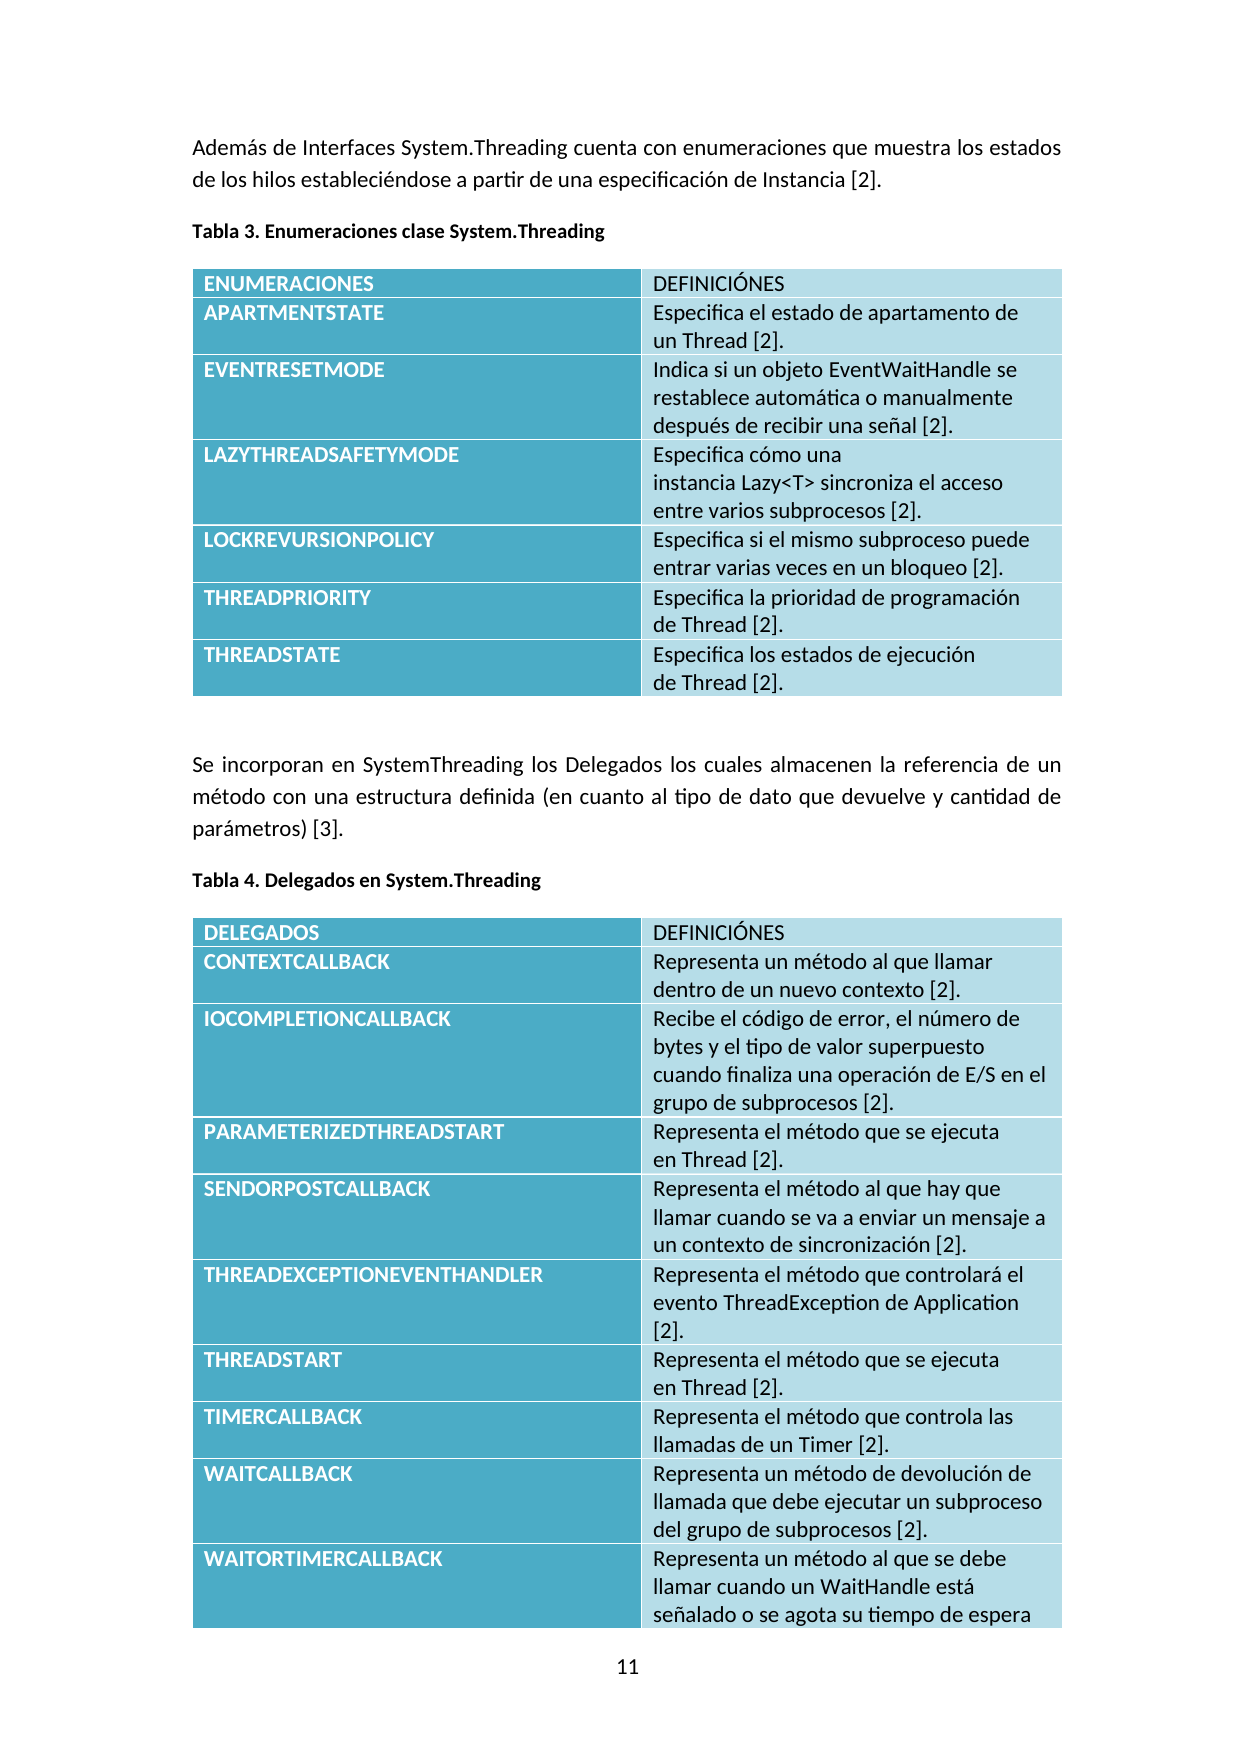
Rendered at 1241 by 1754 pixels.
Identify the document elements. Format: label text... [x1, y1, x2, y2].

table_header ENUMERACIONES [193, 269, 641, 297]
table_cell Especifica cómo una instancia Lazy<T> sincroniza el acceso entre varios subprocesos [2]. [642, 440, 1062, 524]
table_cell Representa un método al que llamar dentro de un nuevo contexto [2]. [642, 947, 1062, 1003]
table_header DEFINICIÓNES [642, 269, 1062, 297]
table_cell CONTEXTCALLBACK [193, 947, 641, 1003]
table_cell TIMERCALLBACK [193, 1402, 641, 1458]
table_cell THREADSTATE [193, 640, 641, 696]
table_cell LOCKREVURSIONPOLICY [193, 526, 641, 582]
text Tabla 4. Delegados en System.Threading [192, 867, 1063, 893]
table_cell EVENTRESETMODE [193, 355, 641, 439]
table_cell Representa el método que se ejecuta en Thread [2]. [642, 1345, 1062, 1401]
table_cell THREADEXCEPTIONEVENTHANDLER [193, 1260, 641, 1344]
table_cell Representa el método al que hay que llamar cuando se va a enviar un mensaje a un contexto de sincronización [2]. [642, 1175, 1062, 1259]
table_cell Representa el método que controla las llamadas de un Timer [2]. [642, 1402, 1062, 1458]
table_cell PARAMETERIZEDTHREADSTART [193, 1118, 641, 1173]
table_cell IOCOMPLETIONCALLBACK [193, 1004, 641, 1116]
table_cell Especifica los estados de ejecución de Thread [2]. [642, 640, 1062, 696]
table_cell Representa el método que controlará el evento ThreadException de Application [2]. [642, 1260, 1062, 1344]
table_cell APARTMENTSTATE [193, 298, 641, 354]
text Se incorporan en SystemThreading los Delegados los cuales almacenen la referencia de un método con una estructura definida (en cuanto al tipo de dato que devuelve y cantidad de parámetros) [3]. [192, 750, 1063, 842]
table_cell Especifica el estado de apartamento de un Thread [2]. [642, 298, 1062, 354]
table_cell LAZYTHREADSAFETYMODE [193, 440, 641, 524]
table_header DELEGADOS [193, 918, 641, 946]
table_cell THREADSTART [193, 1345, 641, 1401]
table_header DEFINICIÓNES [642, 918, 1062, 946]
table_cell THREADPRIORITY [193, 583, 641, 639]
table_cell WAITCALLBACK [193, 1459, 641, 1543]
table_cell SENDORPOSTCALLBACK [193, 1175, 641, 1259]
table_cell WAITORTIMERCALLBACK [193, 1544, 641, 1628]
table_cell Indica si un objeto EventWaitHandle se restablece automática o manualmente después de recibir una señal [2]. [642, 355, 1062, 439]
text Tabla 3. Enumeraciones clase System.Threading [192, 218, 1063, 243]
table_cell Especifica si el mismo subproceso puede entrar varias veces en un bloqueo [2]. [642, 526, 1062, 582]
table_cell Recibe el código de error, el número de bytes y el tipo de valor superpuesto cuando finaliza una operación de E/S en el grupo de subprocesos [2]. [642, 1004, 1062, 1116]
text Además de Interfaces System.Threading cuenta con enumeraciones que muestra los estados de los hilos estableciéndose a partir de una especificación de Instancia [2]. [192, 133, 1063, 193]
table_cell Especifica la prioridad de programación de Thread [2]. [642, 583, 1062, 639]
table_cell Representa un método de devolución de llamada que debe ejecutar un subproceso del grupo de subprocesos [2]. [642, 1459, 1062, 1543]
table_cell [642, 1544, 1062, 1628]
table_cell Representa el método que se ejecuta en Thread [2]. [642, 1118, 1062, 1173]
